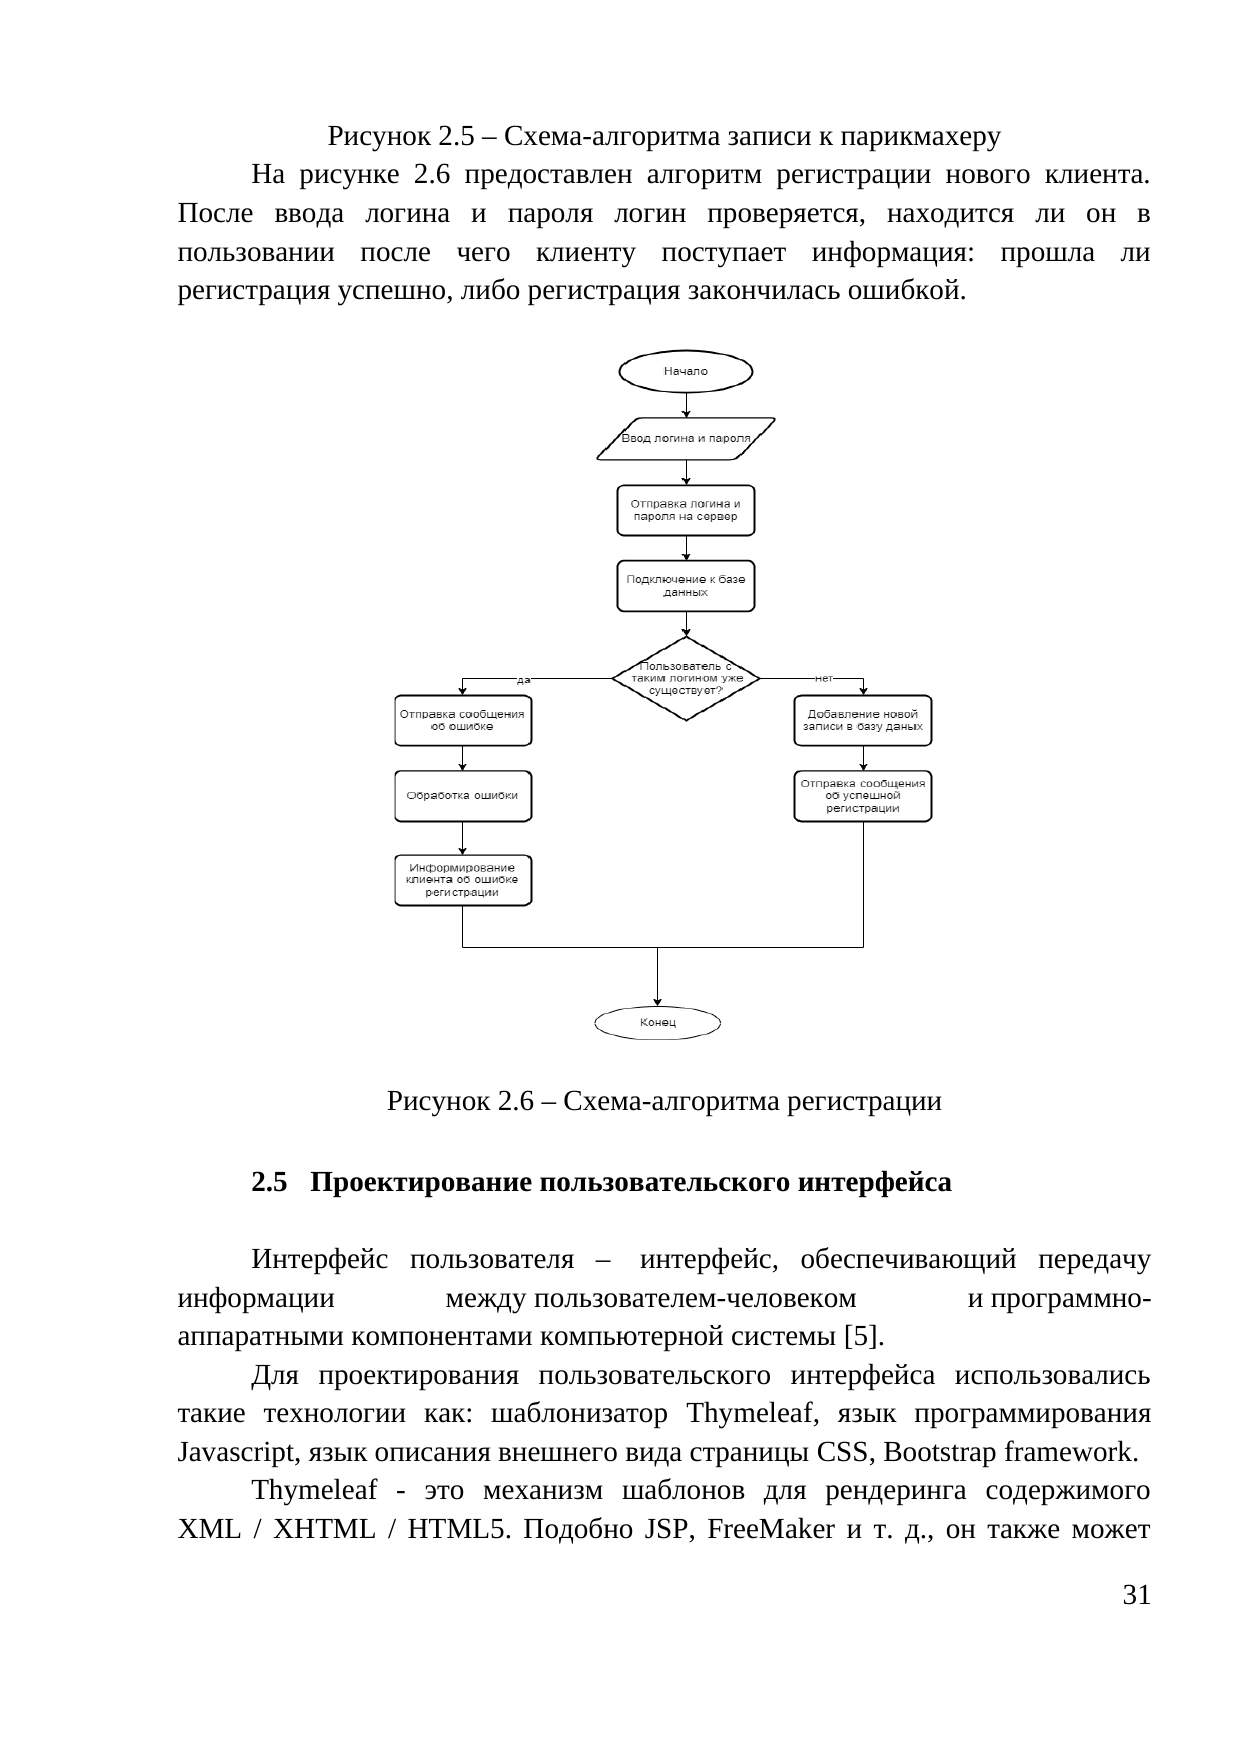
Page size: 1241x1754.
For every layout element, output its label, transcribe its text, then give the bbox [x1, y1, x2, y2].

text Интерфейс пользователя – интерфейс, обеспечивающий передачу информации между пользователем-человеком и программно-аппаратными компонентами компьютерной системы [5]. [177, 1241, 1152, 1352]
text Рисунок 2.5 – Схема-алгоритма записи к парикмахеру [177, 118, 1152, 152]
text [177, 1472, 1152, 1511]
text На рисунке 2.6 предоставлен алгоритм регистрации нового клиента. После ввода логина и пароля логин проверяется, находится ли он в пользовании после чего клиенту поступает информация: прошла ли регистрация успешно, либо регистрация закончилась ошибкой. [177, 157, 1152, 306]
subtitle Проектирование пользовательского интерфейса [177, 1164, 1152, 1198]
text Для проектирования пользовательского интерфейса использовались такие технологии как: шаблонизатор Thymeleaf, язык программирования Javascript, язык описания внешнего вида страницы CSS, Bootstrap framework. [177, 1357, 1152, 1395]
text Для проектирования пользовательского интерфейса использовались такие технологии как: шаблонизатор Thymeleaf, язык программирования Javascript, язык описания внешнего вида страницы CSS, Bootstrap framework. [177, 1429, 1152, 1467]
picture [394, 349, 935, 1040]
text Рисунок 2.6 – Схема-алгоритма регистрации [177, 1083, 1152, 1116]
